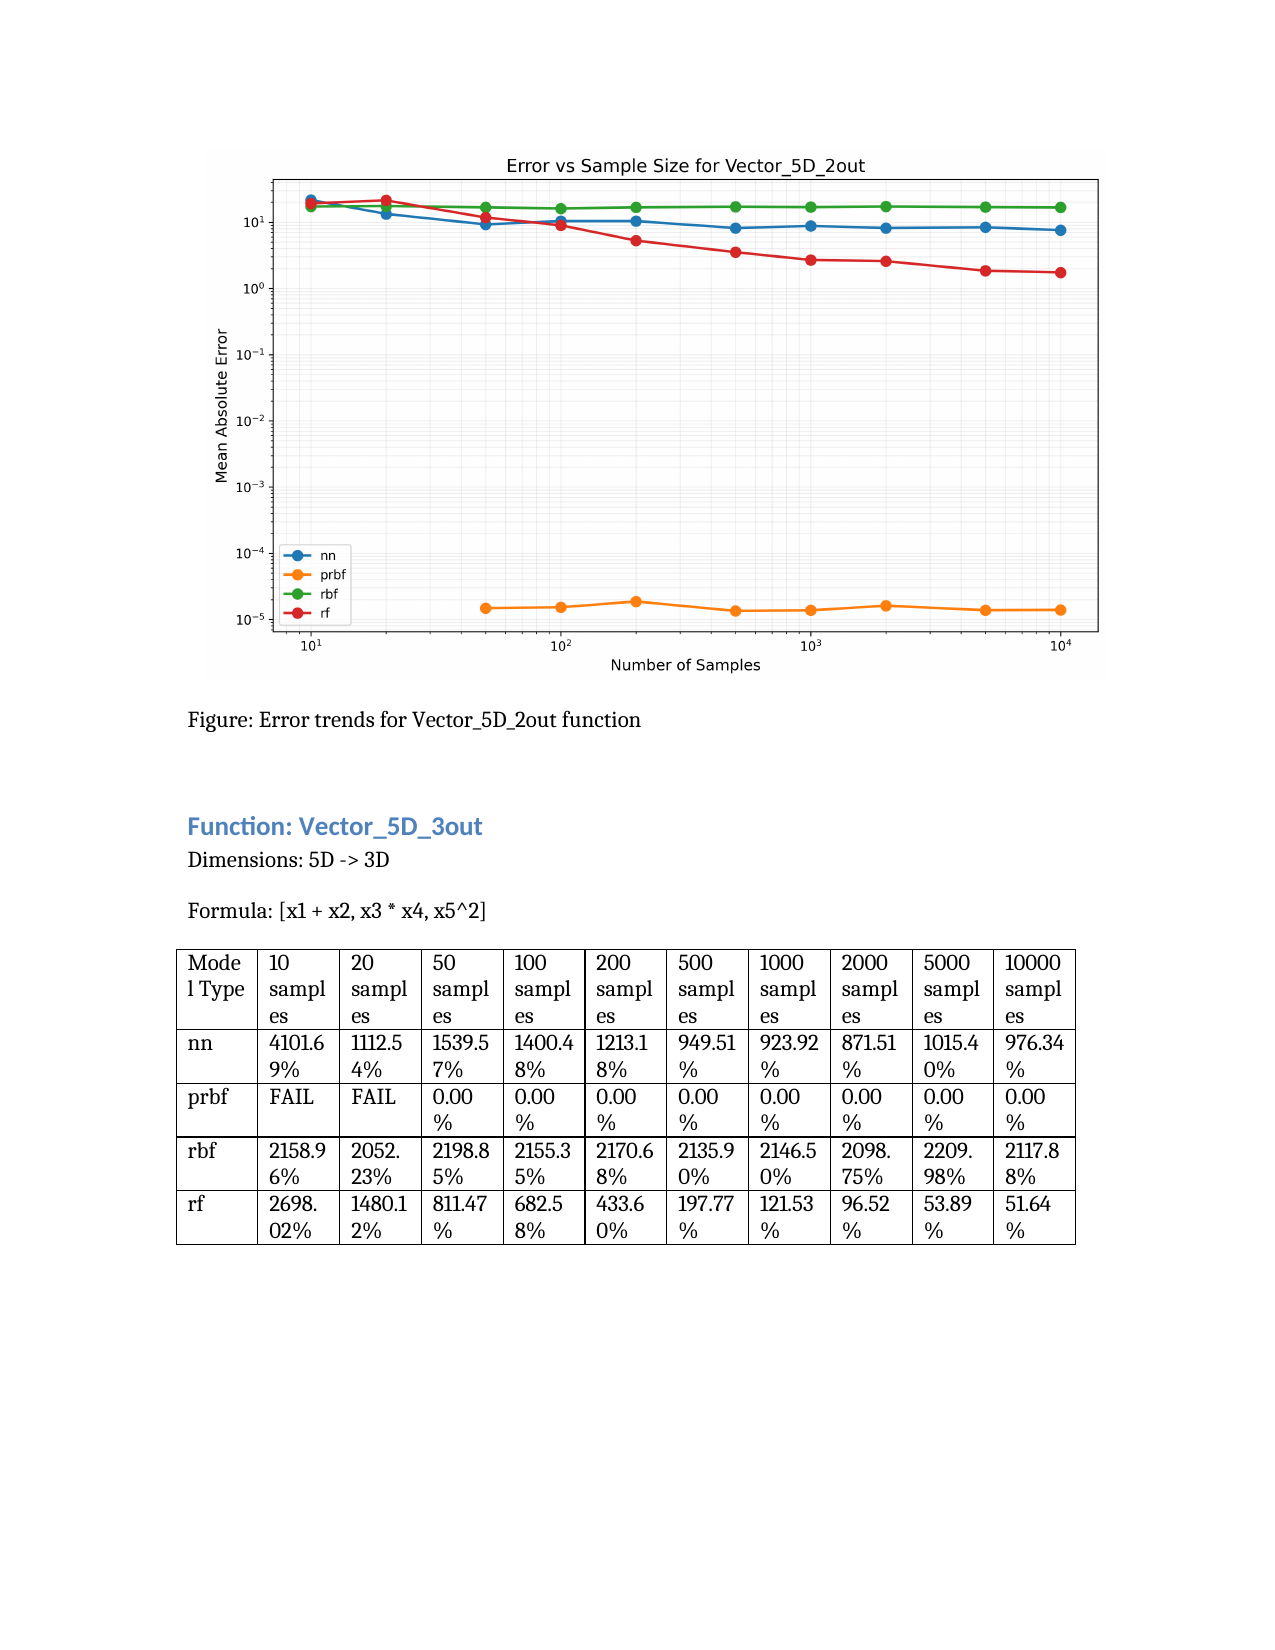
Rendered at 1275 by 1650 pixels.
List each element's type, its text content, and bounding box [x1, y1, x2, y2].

table_cell 2155.35% [504, 1138, 584, 1190]
table_cell 2170.68% [586, 1138, 666, 1190]
table_header 50 samples [422, 950, 503, 1029]
table_header 200 samples [586, 950, 666, 1029]
table_header 5000 samples [913, 950, 993, 1029]
table_cell 53.89% [913, 1191, 993, 1244]
table_cell 1213.18% [586, 1030, 666, 1083]
table_cell nn [177, 1030, 257, 1083]
table_cell 1480.12% [340, 1191, 421, 1244]
text Figure: Error trends for Vector_5D_2out function [187, 707, 1087, 733]
table_cell 2209.98% [913, 1138, 993, 1190]
table_cell 1112.54% [340, 1030, 421, 1083]
table_cell 0.00% [749, 1084, 830, 1136]
table_cell 871.51% [831, 1030, 912, 1083]
table_cell 682.58% [504, 1191, 584, 1244]
text Formula: [x1 + x2, x3 * x4, x5^2] [187, 898, 1087, 924]
subtitle Function: Vector_5D_3out [187, 809, 1087, 842]
table_cell 0.00% [913, 1084, 993, 1136]
text Dimensions: 5D -> 3D [187, 847, 1087, 873]
table_cell 1015.40% [913, 1030, 993, 1083]
table_cell 2146.50% [749, 1138, 830, 1190]
table_cell prbf [177, 1084, 257, 1136]
table_cell 0.00% [422, 1084, 503, 1136]
table_cell 2052.23% [340, 1138, 421, 1190]
table_cell 2117.88% [994, 1138, 1075, 1190]
table_cell 811.47% [422, 1191, 503, 1244]
table_cell 0.00% [586, 1084, 666, 1136]
table_cell 433.60% [586, 1191, 666, 1244]
table_cell rbf [177, 1138, 257, 1190]
table_cell 976.34% [994, 1030, 1075, 1083]
table_cell 2198.85% [422, 1138, 503, 1190]
table_cell 51.64% [994, 1191, 1075, 1244]
table_cell 0.00% [994, 1084, 1075, 1136]
table_cell 2135.90% [667, 1138, 748, 1190]
table_cell 2698.02% [258, 1191, 339, 1244]
table_cell 0.00% [504, 1084, 584, 1136]
table_cell 1400.48% [504, 1030, 584, 1083]
table_cell FAIL [258, 1084, 339, 1136]
table_cell 2158.96% [258, 1138, 339, 1190]
table_cell rf [177, 1191, 257, 1244]
table_header Model Type [177, 950, 257, 1029]
table_header 1000 samples [749, 950, 830, 1029]
table_header 100 samples [504, 950, 584, 1029]
table_cell 949.51% [667, 1030, 748, 1083]
table_header 2000 samples [831, 950, 912, 1029]
table_cell FAIL [340, 1084, 421, 1136]
table_cell 923.92% [749, 1030, 830, 1083]
table_cell 96.52% [831, 1191, 912, 1244]
picture [206, 150, 1107, 682]
table_header 10000 samples [994, 950, 1075, 1029]
table_cell 4101.69% [258, 1030, 339, 1083]
table_cell 0.00% [667, 1084, 748, 1136]
table_header 500 samples [667, 950, 748, 1029]
table_cell 121.53% [749, 1191, 830, 1244]
table_cell 197.77% [667, 1191, 748, 1244]
table_header 10 samples [258, 950, 339, 1029]
table_header 20 samples [340, 950, 421, 1029]
table_cell 2098.75% [831, 1138, 912, 1190]
table_cell 1539.57% [422, 1030, 503, 1083]
table_cell 0.00% [831, 1084, 912, 1136]
